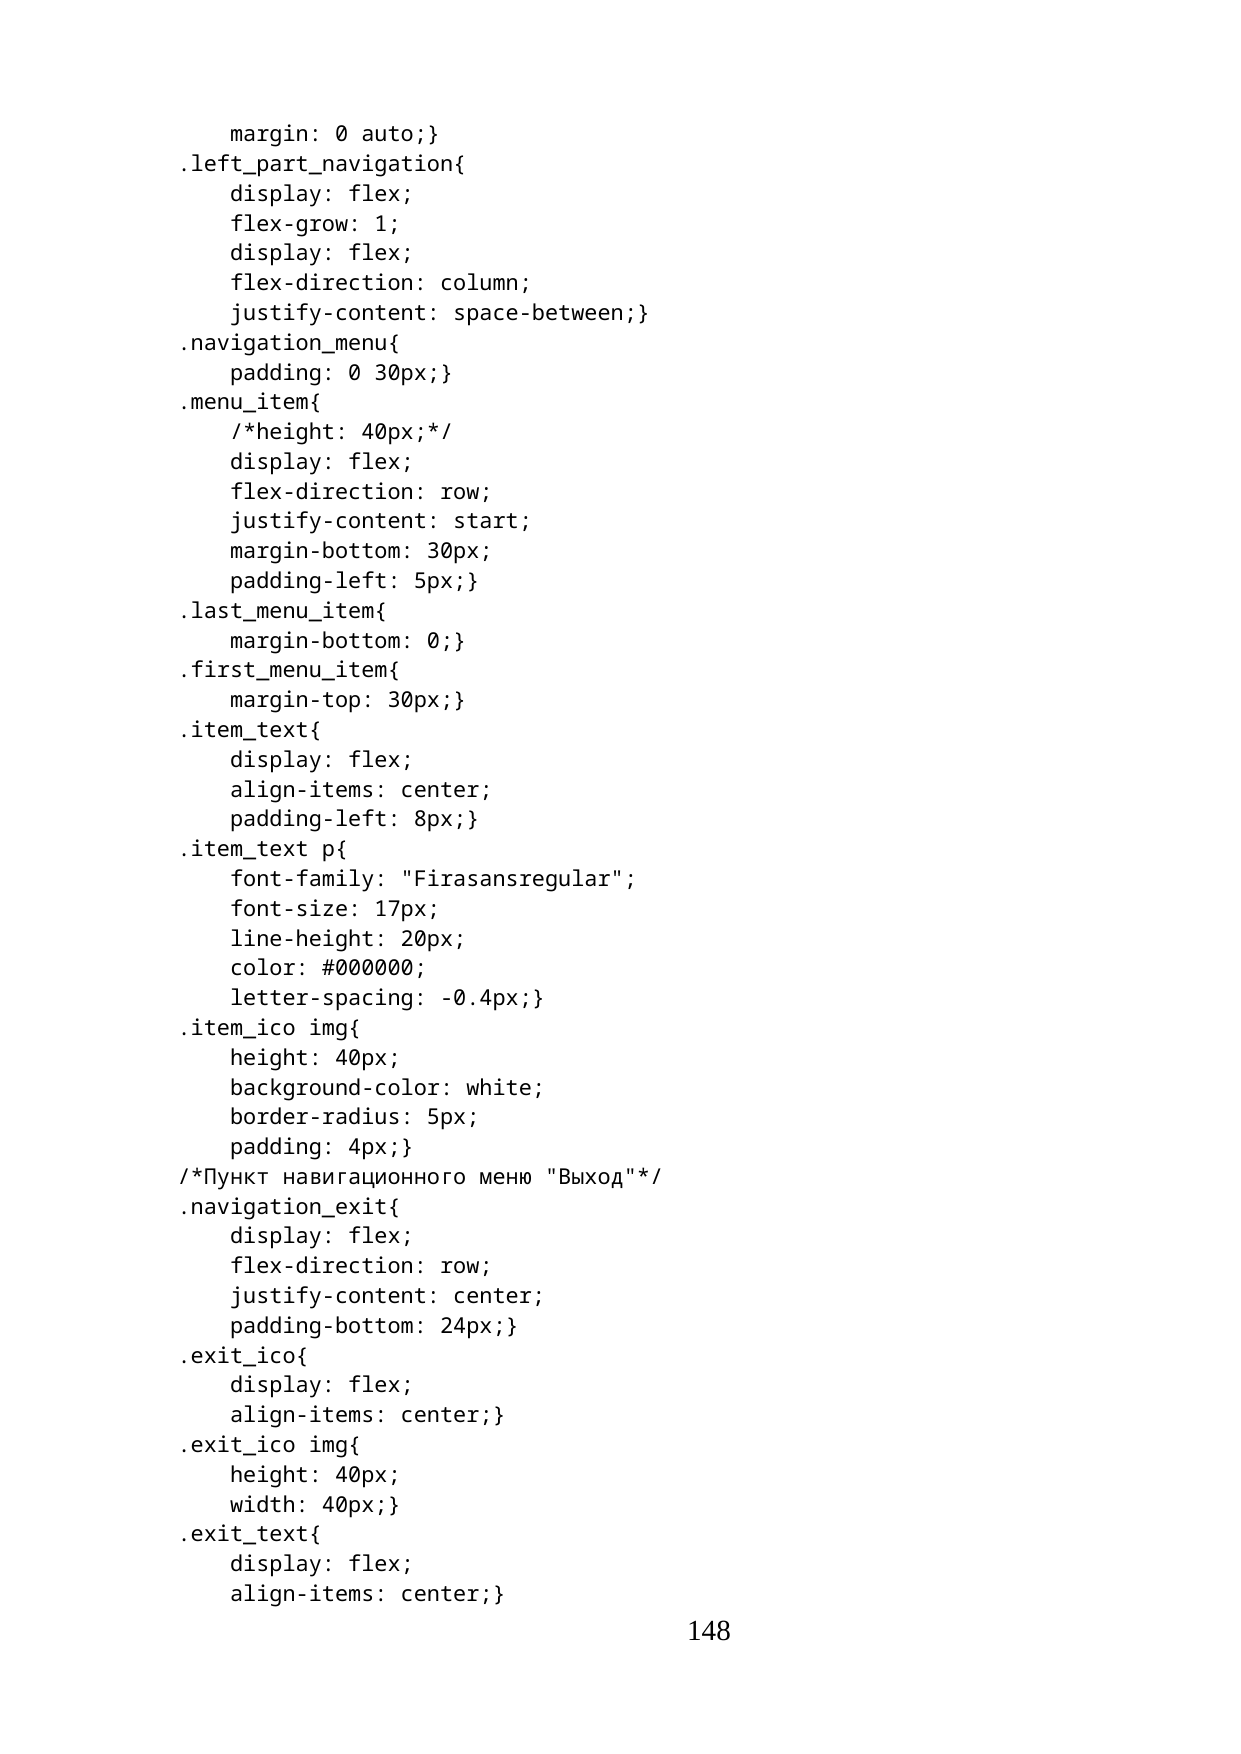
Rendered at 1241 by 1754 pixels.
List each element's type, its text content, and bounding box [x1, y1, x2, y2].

text padding: 4px;} [177, 1131, 1181, 1161]
text align-items: center;} [177, 1578, 1181, 1608]
text display: flex; [177, 1369, 1181, 1399]
text flex-grow: 1; [177, 207, 1181, 237]
text /*height: 40px;*/ [177, 416, 1181, 446]
text .left_part_navigation{ [177, 148, 1181, 178]
text margin-top: 30px;} [177, 684, 1181, 714]
text .navigation_menu{ [177, 327, 1181, 356]
text margin-bottom: 0;} [177, 624, 1181, 654]
text .item_ico img{ [177, 1012, 1181, 1042]
text padding-left: 5px;} [177, 565, 1181, 595]
text .item_text p{ [177, 833, 1181, 863]
text .exit_text{ [177, 1518, 1181, 1548]
text display: flex; [177, 178, 1181, 207]
text justify-content: center; [177, 1280, 1181, 1310]
text justify-content: space-between;} [177, 297, 1181, 327]
text display: flex; [177, 1220, 1181, 1250]
text .exit_ico img{ [177, 1429, 1181, 1459]
text align-items: center;} [177, 1399, 1181, 1429]
text .menu_item{ [177, 386, 1181, 416]
text width: 40px;} [177, 1488, 1181, 1518]
text background-color: white; [177, 1071, 1181, 1101]
text padding-bottom: 24px;} [177, 1310, 1181, 1339]
text margin: 0 auto;} [177, 118, 1181, 148]
text font-size: 17px; [177, 893, 1181, 922]
text display: flex; [177, 446, 1181, 476]
text font-family: "Firasansregular"; [177, 863, 1181, 893]
text flex-direction: row; [177, 1250, 1181, 1280]
text justify-content: start; [177, 505, 1181, 535]
text padding: 0 30px;} [177, 356, 1181, 386]
text color: #000000; [177, 952, 1181, 982]
text .exit_ico{ [177, 1339, 1181, 1369]
text letter-spacing: -0.4px;} [177, 982, 1181, 1012]
text .first_menu_item{ [177, 654, 1181, 684]
text line-height: 20px; [177, 922, 1181, 952]
text .item_text{ [177, 714, 1181, 744]
text /*Пункт навигационного меню "Выход"*/ [177, 1161, 1181, 1191]
text height: 40px; [177, 1042, 1181, 1071]
text .navigation_exit{ [177, 1191, 1181, 1220]
text flex-direction: column; [177, 267, 1181, 297]
text padding-left: 8px;} [177, 803, 1181, 833]
text border-radius: 5px; [177, 1101, 1181, 1131]
text display: flex; [177, 1548, 1181, 1578]
text height: 40px; [177, 1459, 1181, 1488]
text .last_menu_item{ [177, 595, 1181, 624]
text display: flex; [177, 237, 1181, 267]
text flex-direction: row; [177, 476, 1181, 505]
text align-items: center; [177, 773, 1181, 803]
text margin-bottom: 30px; [177, 535, 1181, 565]
text display: flex; [177, 744, 1181, 773]
